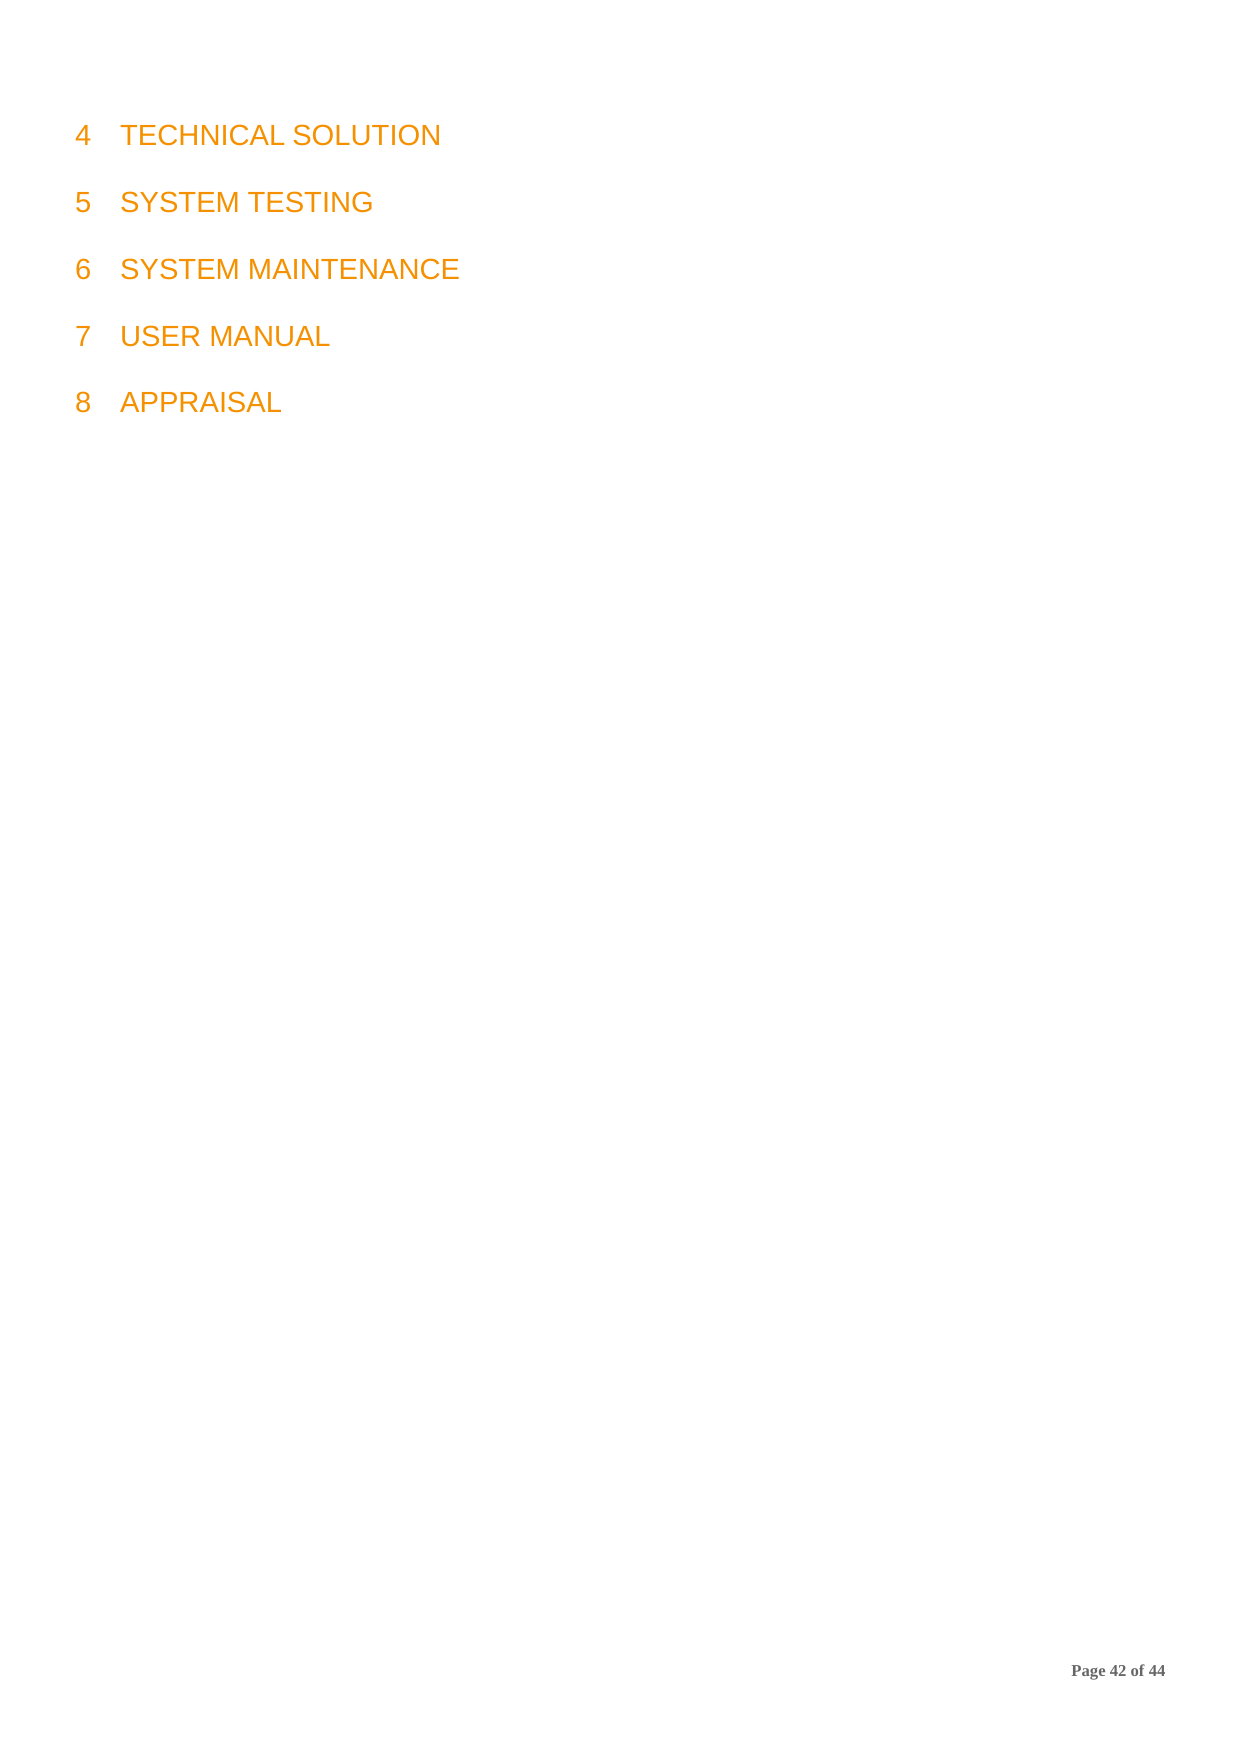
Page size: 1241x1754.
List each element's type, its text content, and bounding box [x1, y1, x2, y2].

subtitle system maintenance [75, 252, 1165, 285]
subtitle appraisal [75, 386, 1165, 419]
subtitle technical solution [75, 118, 1165, 152]
subtitle USER manual [75, 319, 1165, 352]
subtitle system testing [75, 185, 1165, 218]
